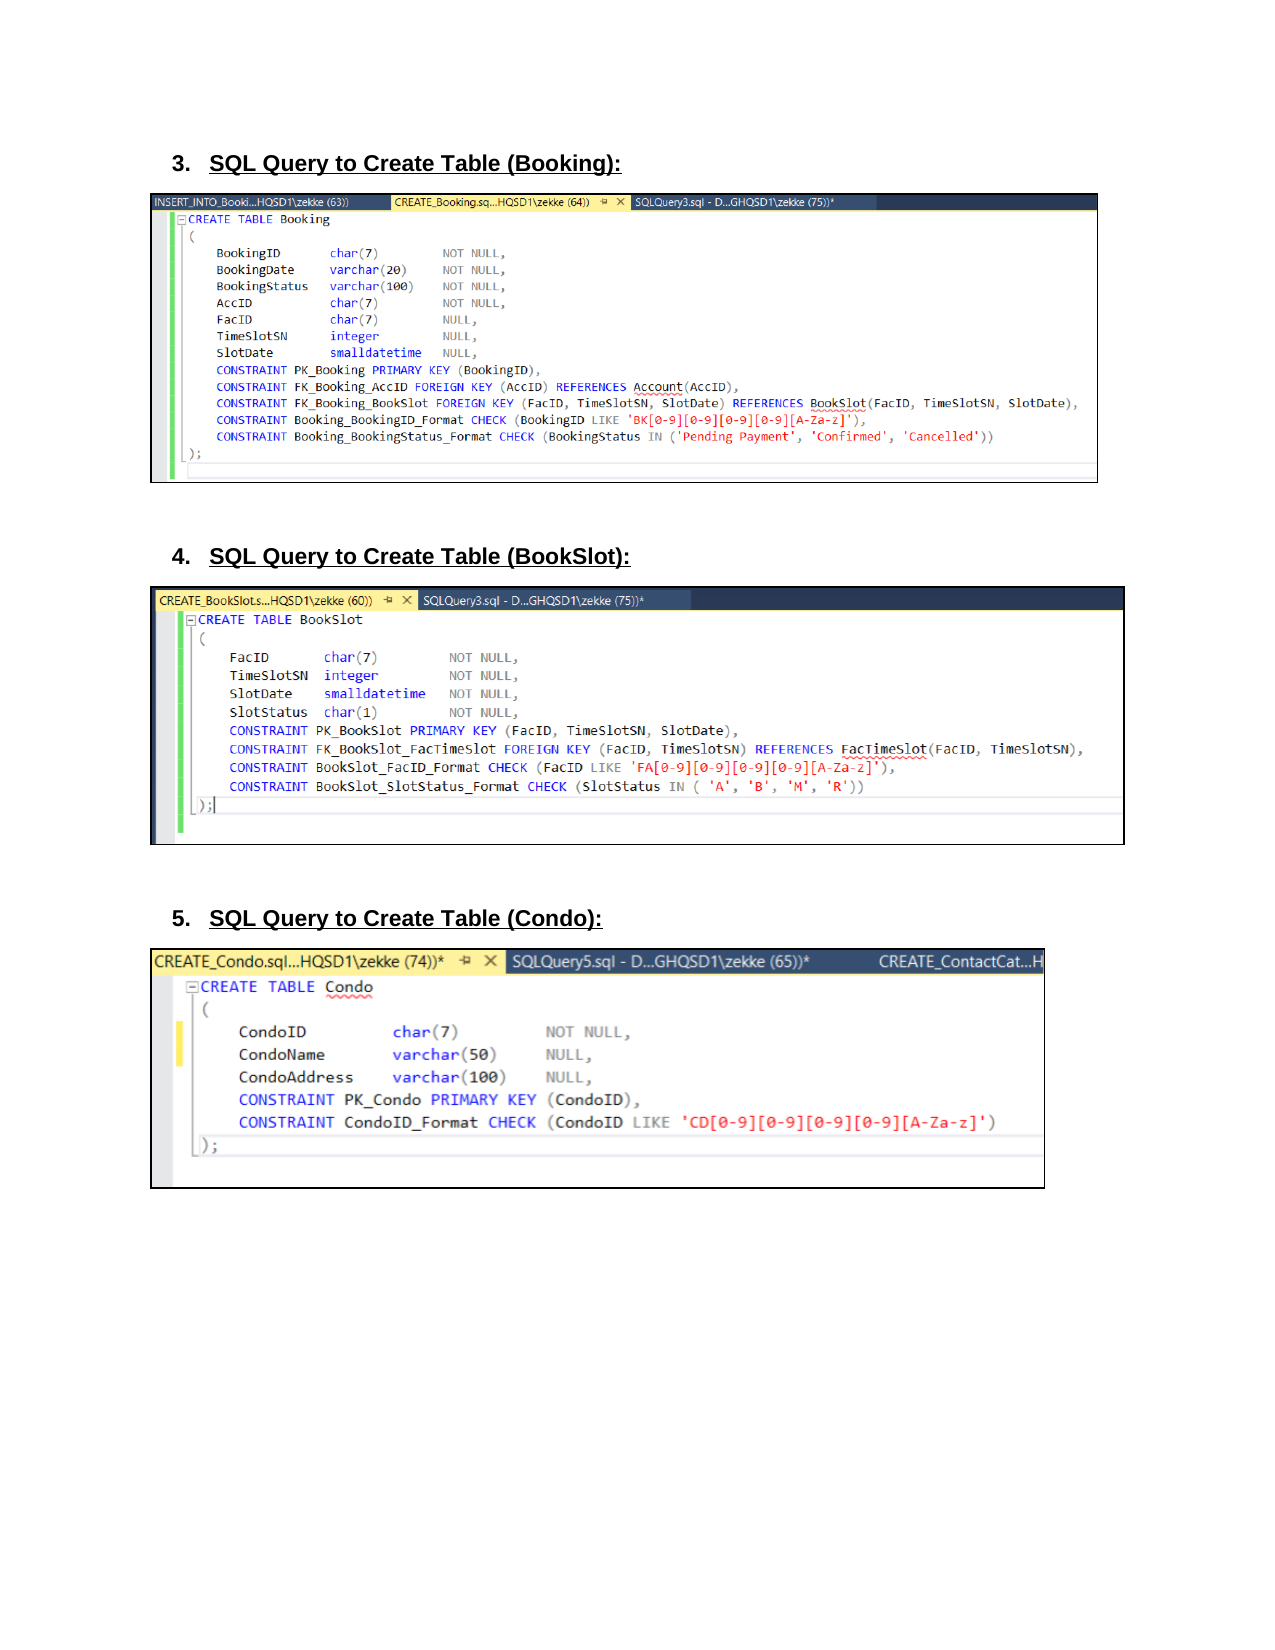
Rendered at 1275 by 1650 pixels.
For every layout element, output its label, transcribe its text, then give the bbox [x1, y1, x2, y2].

list SQL Query to Create Table (Condo): [172, 905, 1125, 931]
picture [152, 195, 1097, 482]
list SQL Query to Create Table (Booking): [172, 150, 1125, 176]
picture [152, 588, 1123, 844]
picture [152, 950, 1044, 1187]
list SQL Query to Create Table (BookSlot): [172, 543, 1125, 569]
